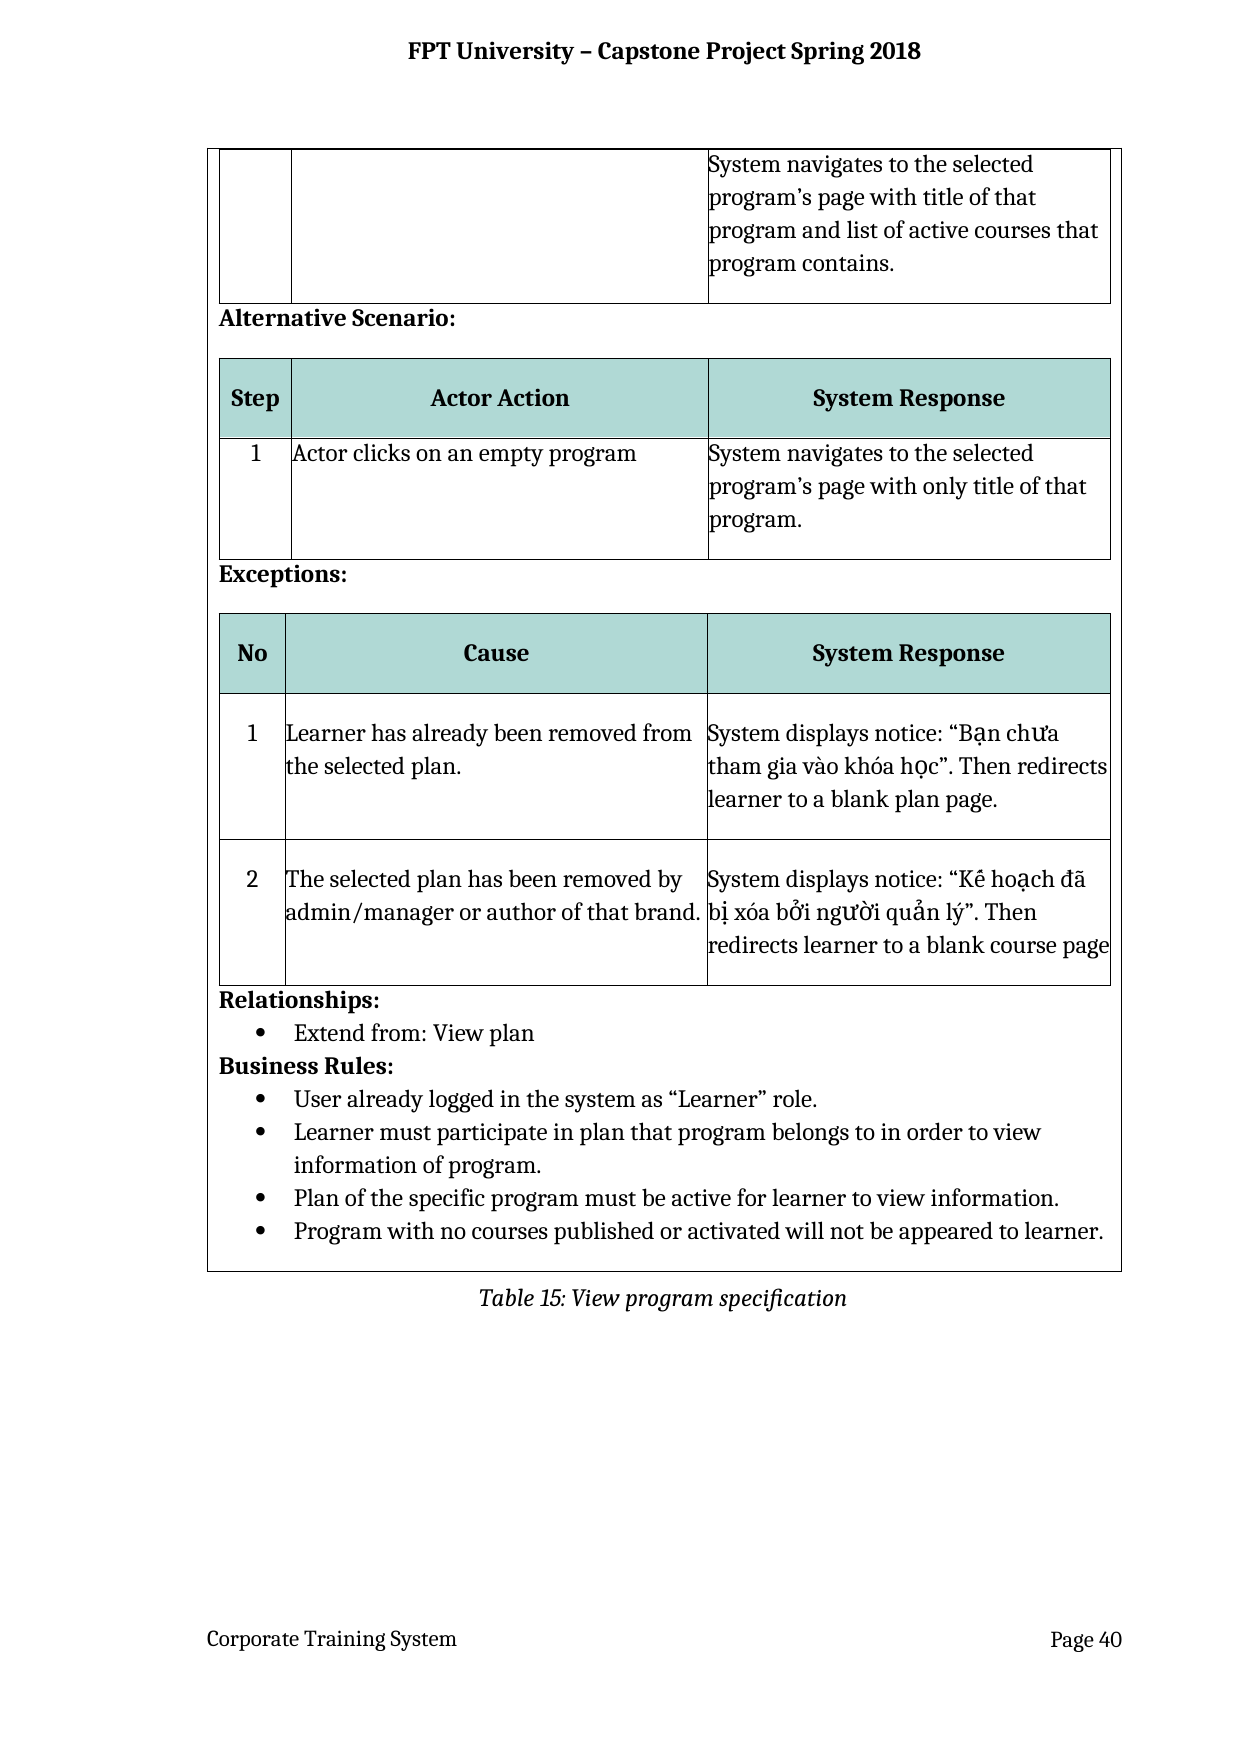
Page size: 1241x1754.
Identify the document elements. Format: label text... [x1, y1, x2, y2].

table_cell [208, 149, 1121, 1271]
